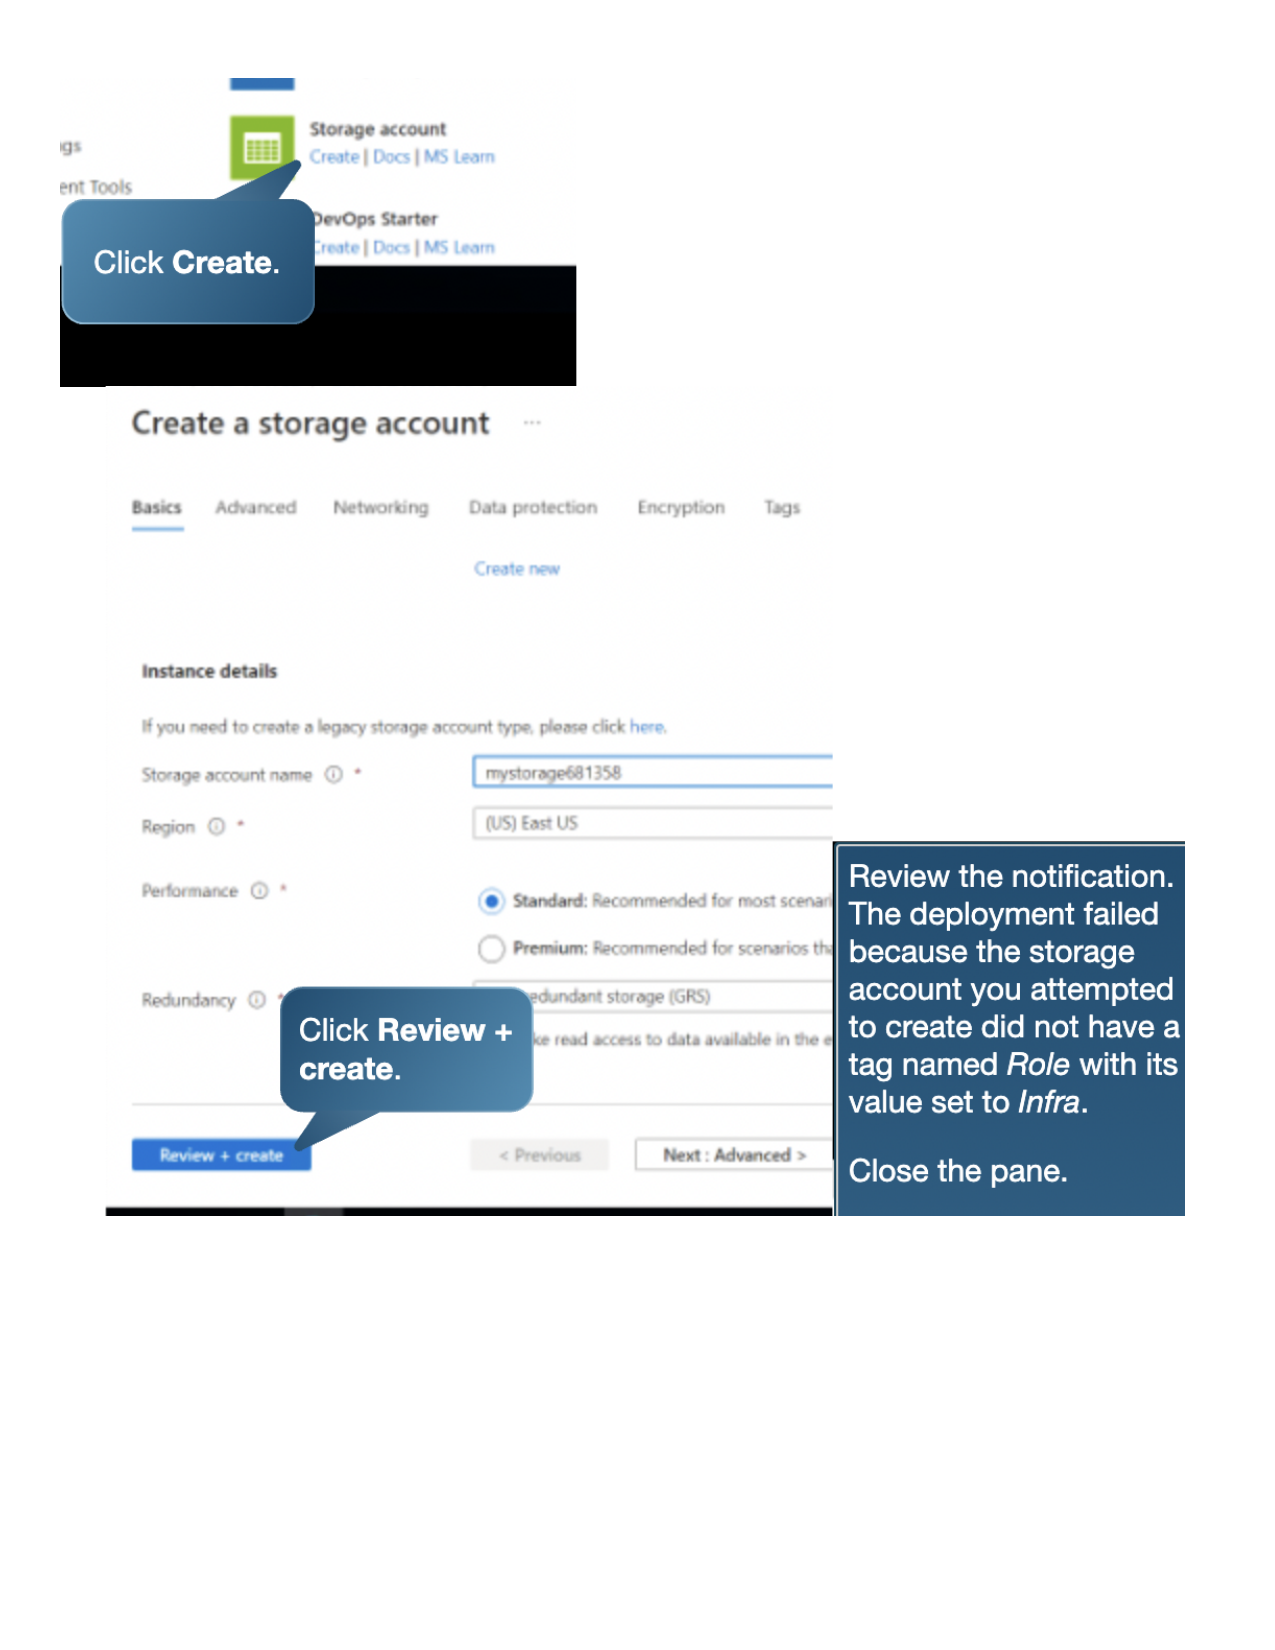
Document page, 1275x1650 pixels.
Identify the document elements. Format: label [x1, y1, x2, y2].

picture [60, 78, 1185, 1216]
